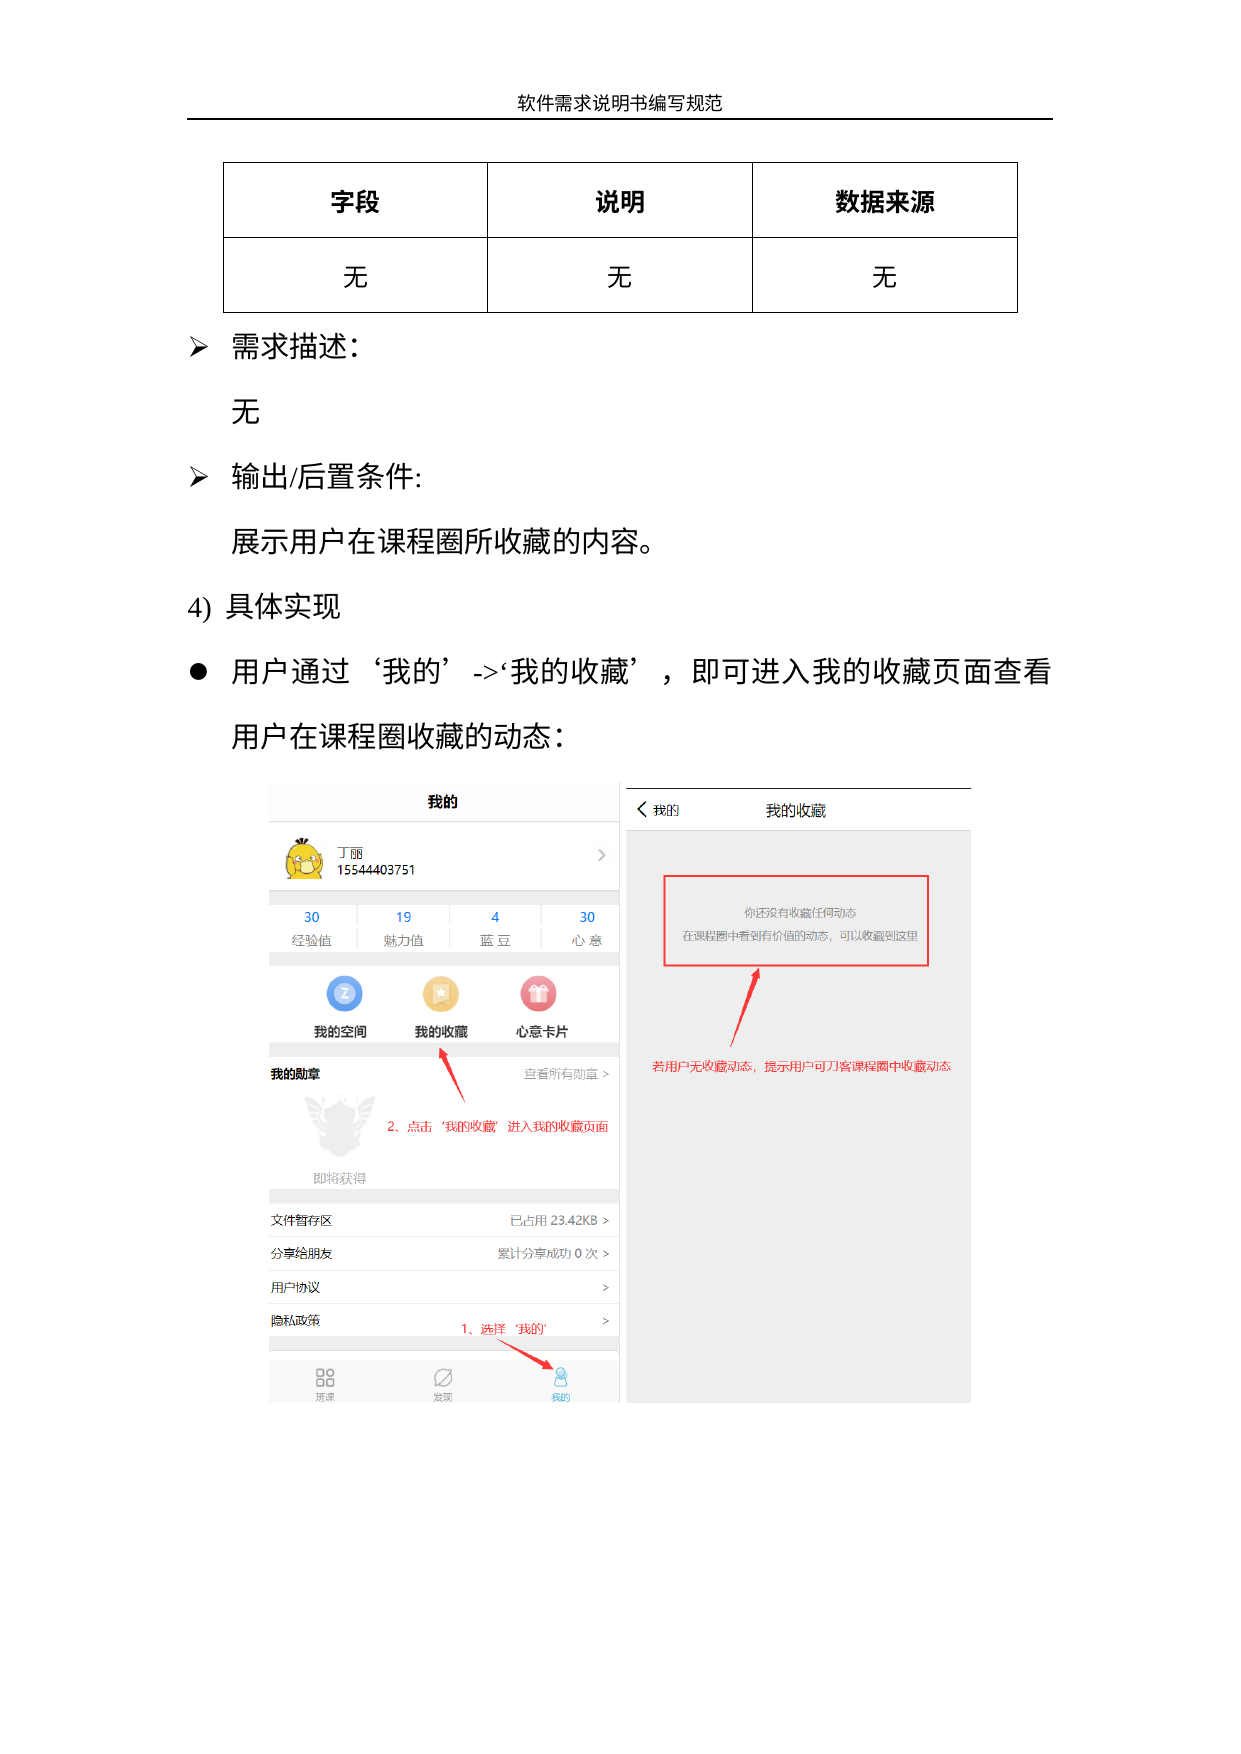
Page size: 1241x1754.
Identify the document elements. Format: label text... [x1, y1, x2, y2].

picture [626, 788, 972, 1403]
table_cell 无 [224, 238, 487, 312]
list 用户通过‘我的’->‘我的收藏’，即可进入我的收藏页面查看用户在课程圈收藏的动态： [187, 638, 1053, 768]
picture [269, 782, 620, 1403]
list 需求描述： [187, 313, 1053, 378]
table_header 数据来源 [753, 163, 1017, 237]
list 具体实现 [187, 573, 1053, 638]
table_cell 无 [488, 238, 752, 312]
text 无 [187, 378, 1053, 443]
table_header 说明 [488, 163, 752, 237]
text 展示用户在课程圈所收藏的内容。 [231, 508, 1053, 573]
list 输出/后置条件: [187, 443, 1053, 508]
table_cell 无 [753, 238, 1017, 312]
table_header 字段 [224, 163, 487, 237]
